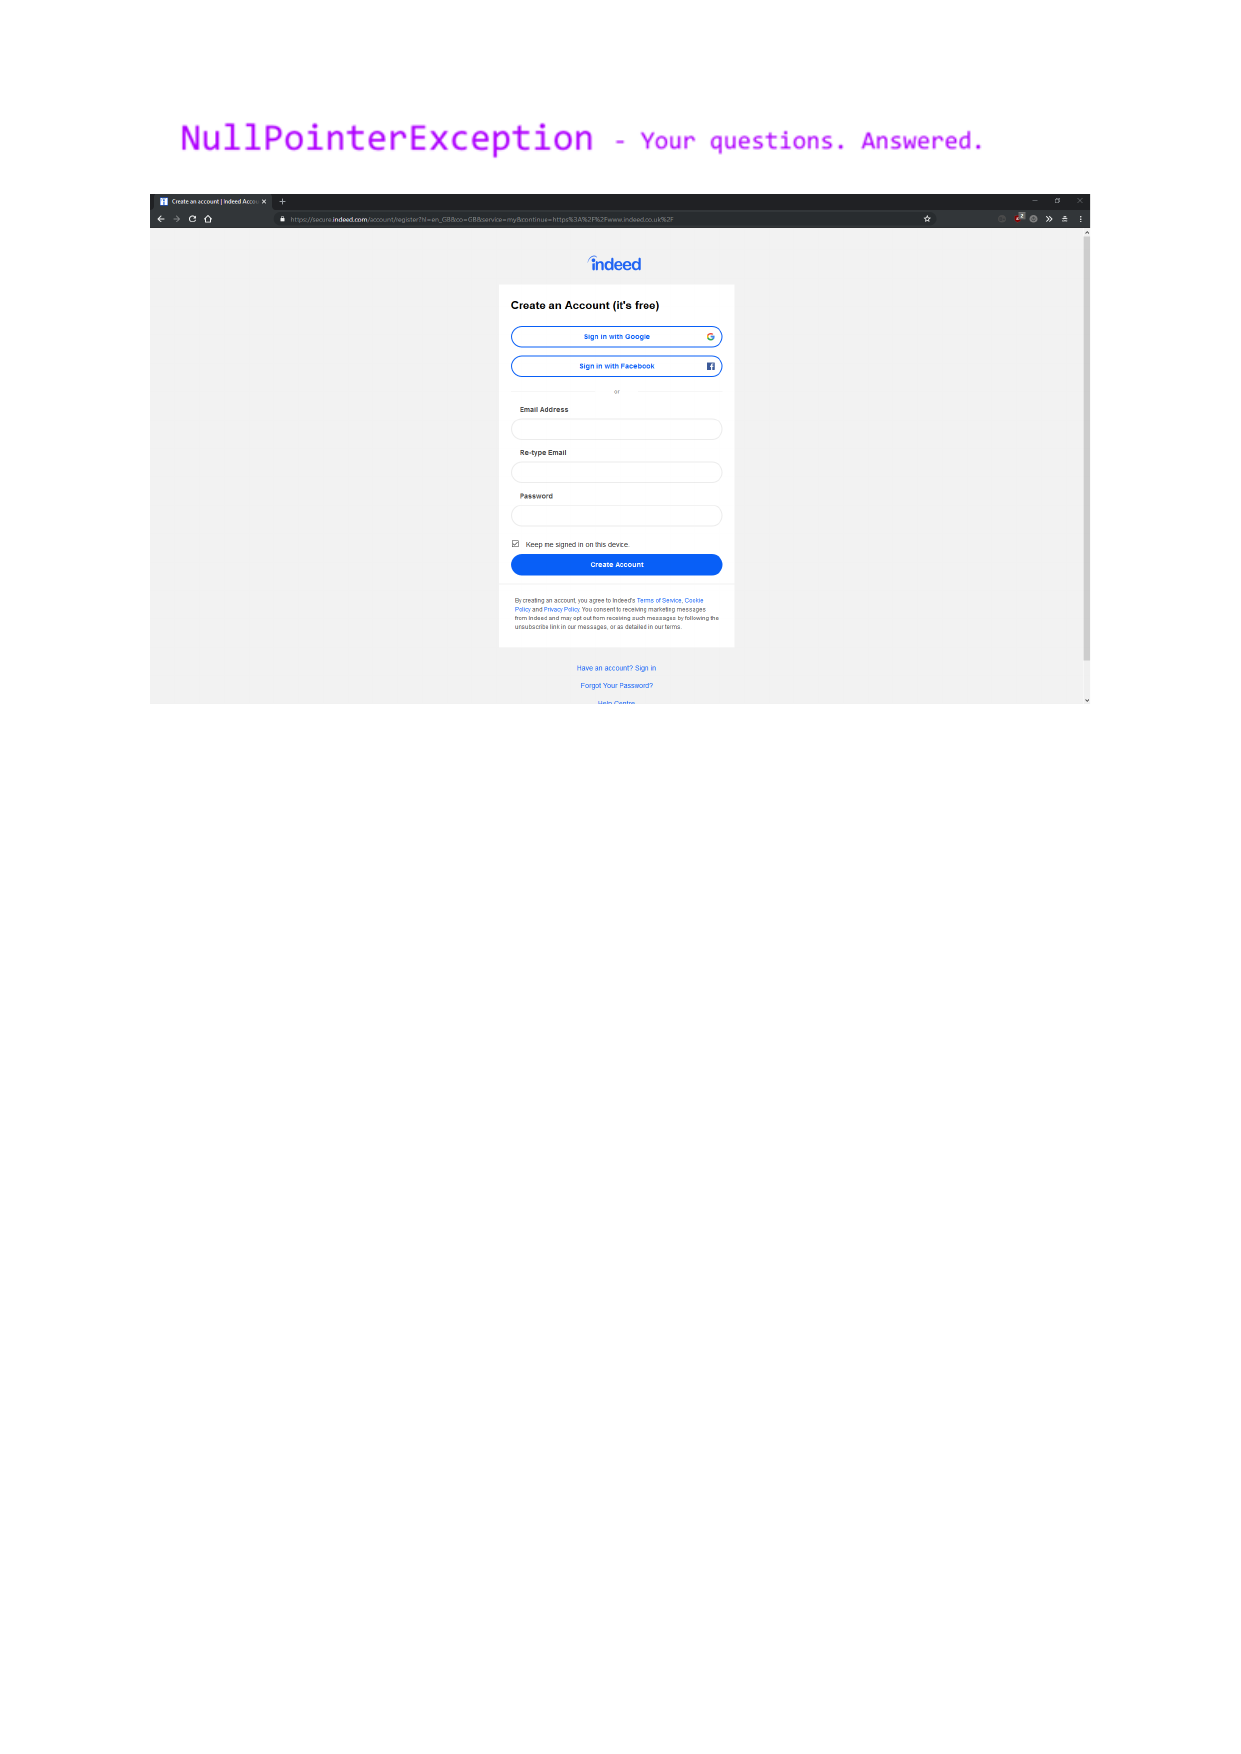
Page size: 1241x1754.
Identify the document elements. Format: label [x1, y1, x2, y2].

picture [150, 73, 1091, 704]
